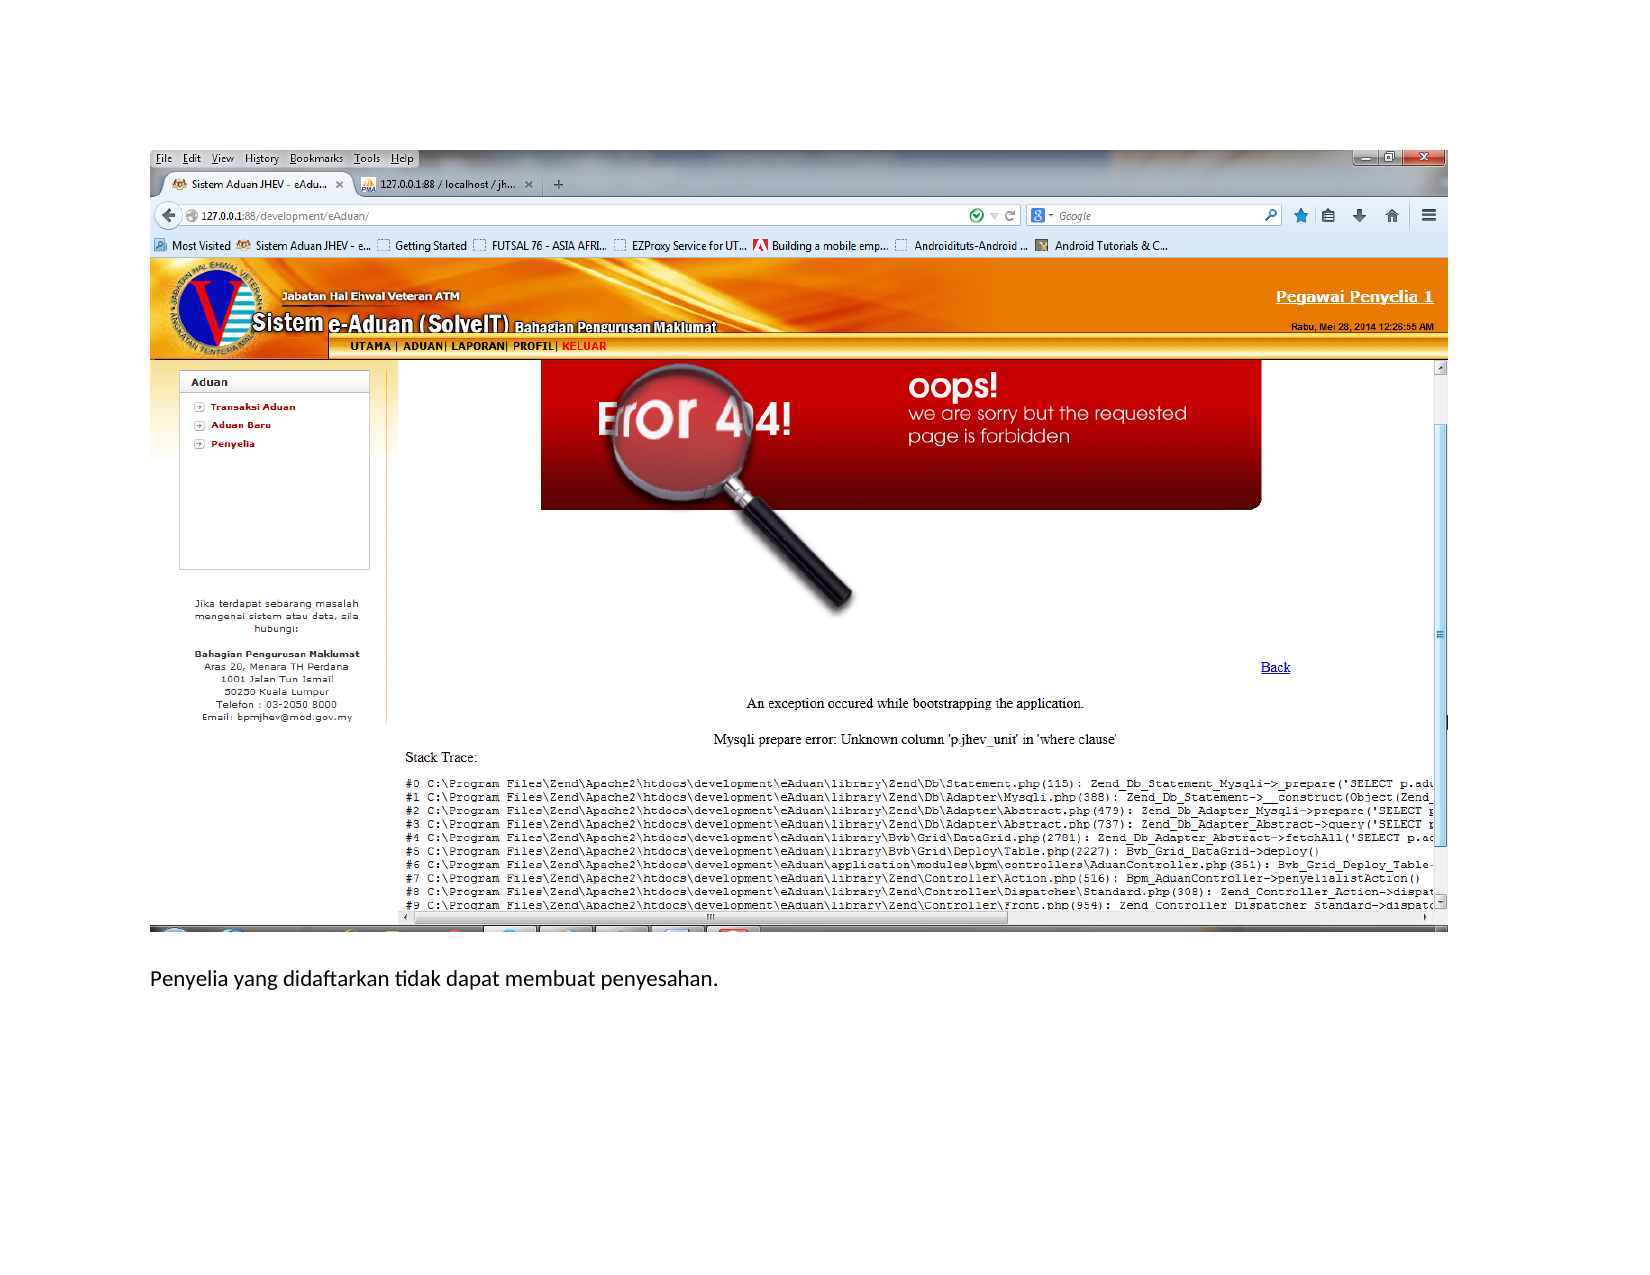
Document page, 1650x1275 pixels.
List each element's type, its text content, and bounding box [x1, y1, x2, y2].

text Penyelia yang didaftarkan tidak dapat membuat penyesahan. [150, 964, 1500, 992]
picture [150, 150, 1462, 939]
